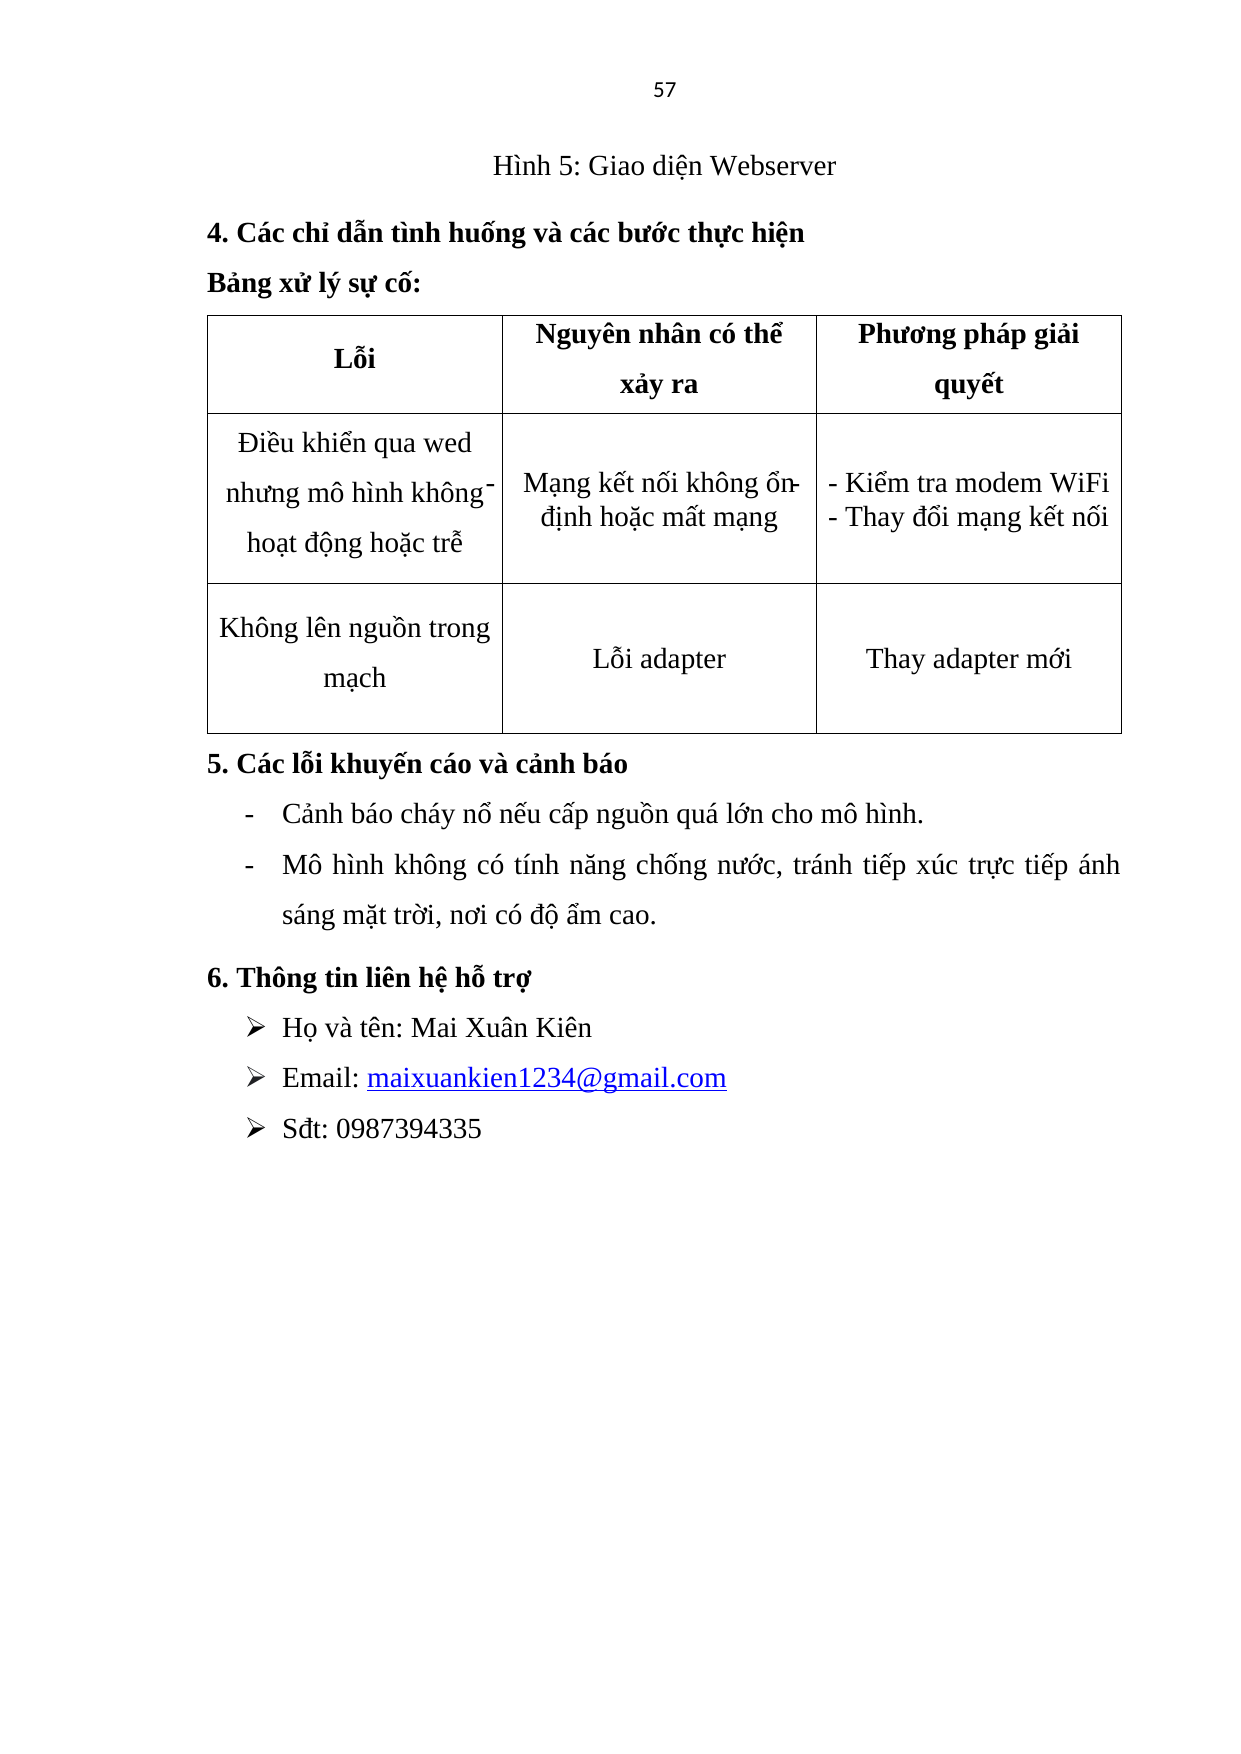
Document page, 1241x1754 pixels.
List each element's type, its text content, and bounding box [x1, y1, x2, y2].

table_cell Thay adapter mới [817, 584, 1121, 733]
list Email: maixuankien1234@gmail.com [244, 1061, 1122, 1094]
table_header Phương pháp giải quyết [817, 316, 1121, 413]
text Hình 5: Giao diện Webserver [207, 148, 1122, 181]
table_cell Điều khiển qua wed nhưng mô hình không hoạt động hoặc trễ [208, 414, 502, 583]
list Sđt: 0987394335 [244, 1111, 1122, 1145]
table_cell - Kiểm tra modem WiFi - Thay đổi mạng kết nối [817, 414, 1121, 583]
list Họ và tên: Mai Xuân Kiên [244, 1010, 1122, 1044]
text Bảng xử lý sự cố: [207, 265, 1122, 298]
table_header Nguyên nhân có thể xảy ra [503, 316, 816, 413]
list Mô hình không có tính năng chống nước, tránh tiếp xúc trực tiếp ánh sáng mặt trời, nơi có độ ẩm cao. [244, 847, 1122, 931]
text 5. Các lỗi khuyến cáo và cảnh báo [207, 746, 1122, 780]
text 4. Các chỉ dẫn tình huống và các bước thực hiện [207, 215, 1122, 248]
table_cell Lỗi adapter [503, 584, 816, 733]
table_header Lỗi [208, 316, 502, 413]
list Cảnh báo cháy nổ nếu cấp nguồn quá lớn cho mô hình. [244, 796, 1122, 830]
text 6. Thông tin liên hệ hỗ trợ [207, 960, 1122, 993]
table_cell Không lên nguồn trong mạch [208, 584, 502, 733]
table_cell Mạng kết nối không ổn định hoặc mất mạng [503, 414, 816, 583]
